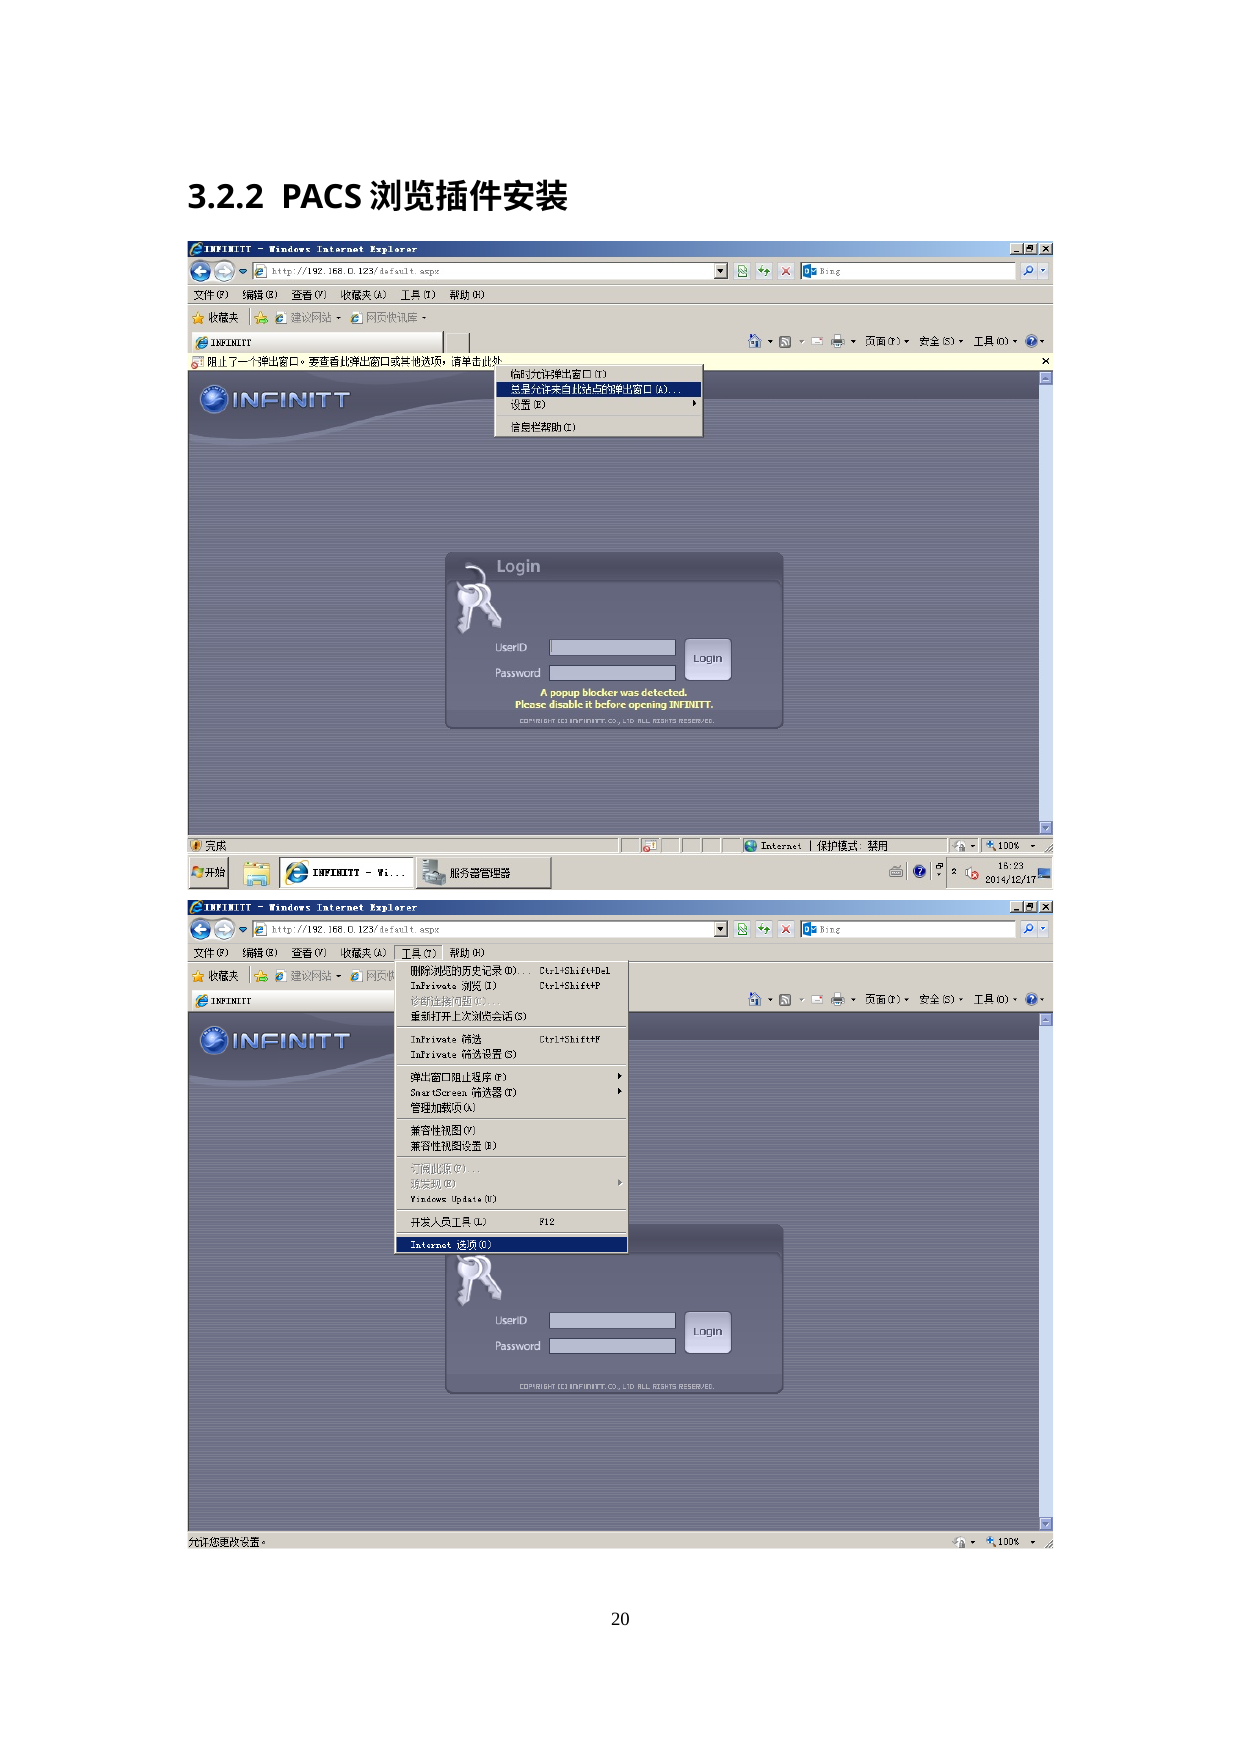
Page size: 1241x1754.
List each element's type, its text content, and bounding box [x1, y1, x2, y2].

subtitle 3.2.2 PACS浏览插件安装 [187, 162, 1053, 227]
picture [187, 900, 1054, 1549]
picture [187, 241, 1054, 890]
